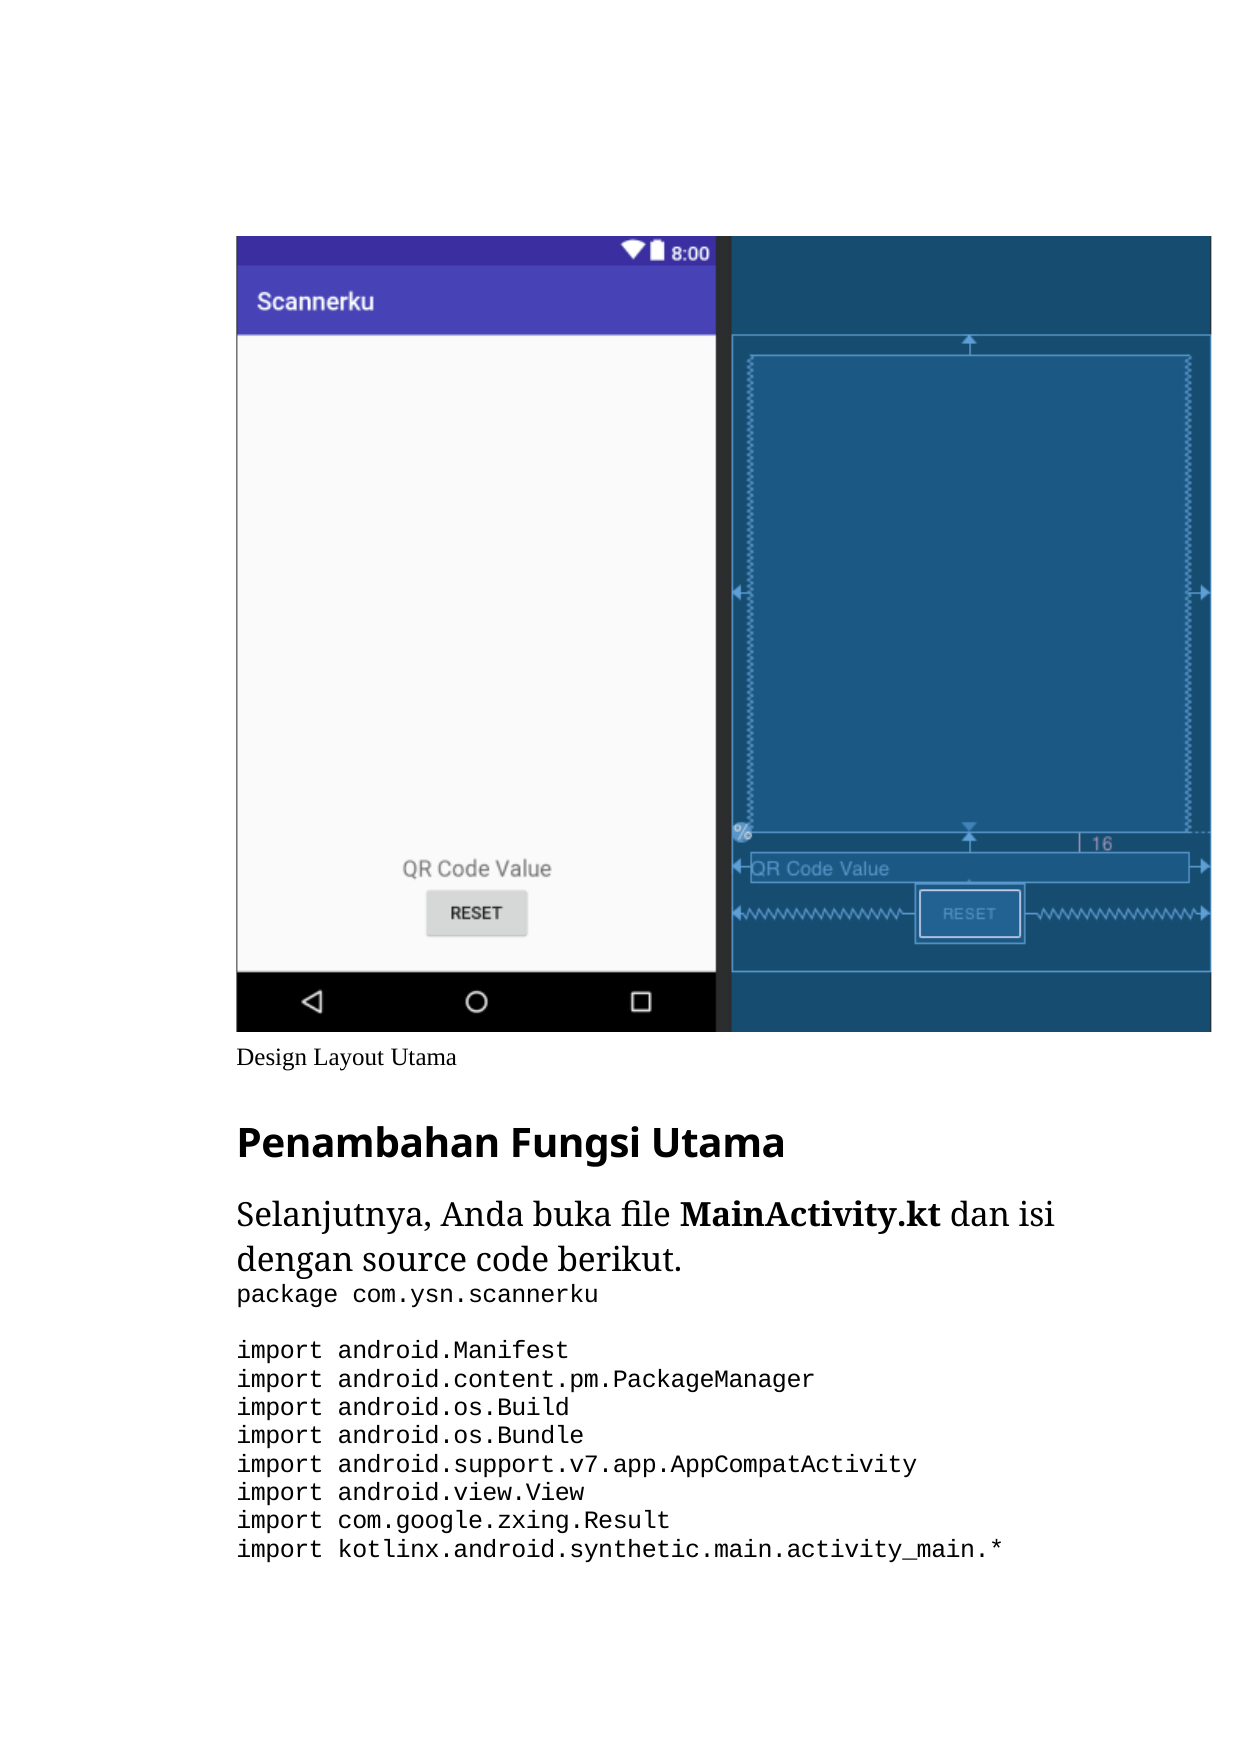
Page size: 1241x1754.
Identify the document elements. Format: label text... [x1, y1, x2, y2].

picture [236, 236, 1212, 1032]
text Penambahan Fungsi Utama [236, 1114, 1063, 1169]
text Design Layout Utama [236, 1042, 1063, 1071]
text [236, 1281, 1063, 1565]
text Selanjutnya, Anda buka file MainActivity.kt dan isi dengan source code berikut. [236, 1191, 1063, 1281]
